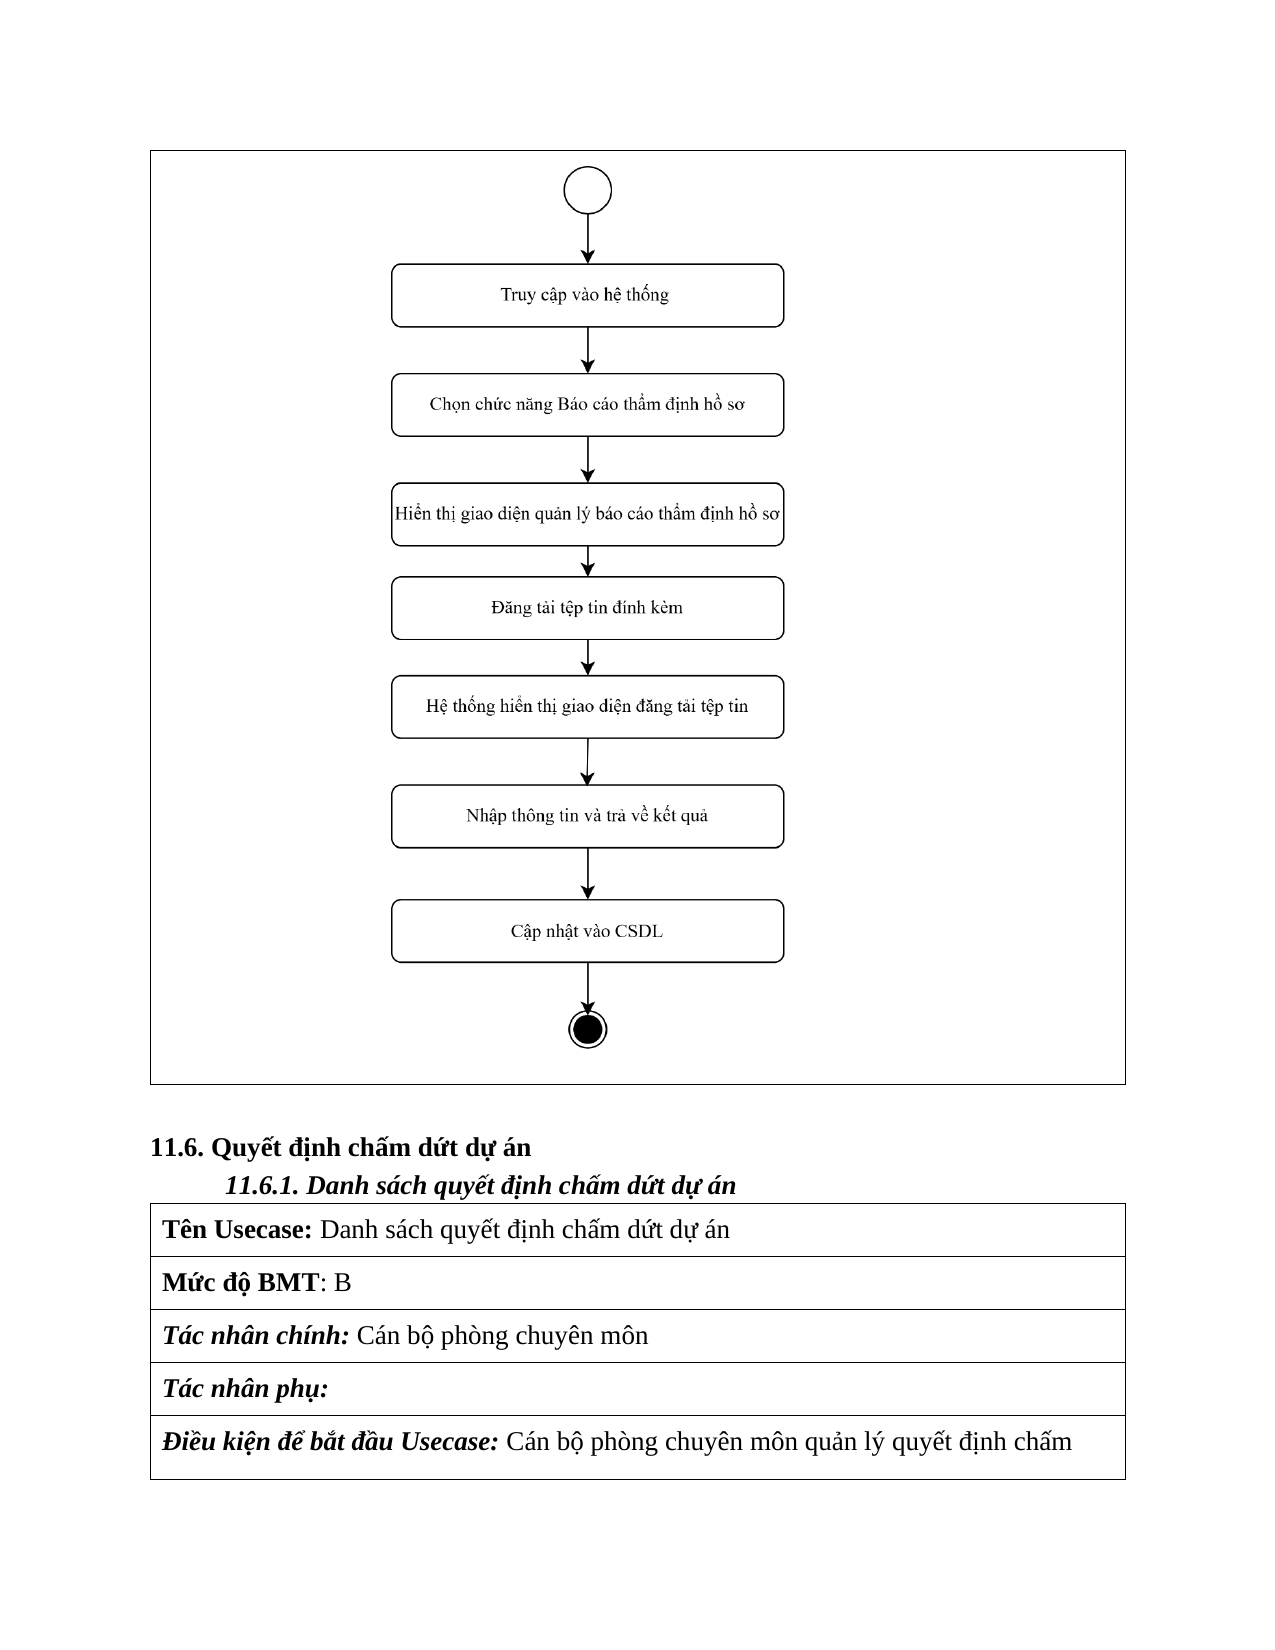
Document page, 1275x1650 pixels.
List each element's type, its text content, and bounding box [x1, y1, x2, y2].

picture [375, 151, 800, 1065]
subtitle 11.6.1. Danh sách quyết định chấm dứt dự án [225, 1169, 1125, 1200]
table_cell Tác nhân chính: Cán bộ phòng chuyên môn [151, 1310, 1125, 1362]
table_cell Mức độ BMT: B [151, 1257, 1125, 1309]
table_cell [151, 1416, 1125, 1479]
subtitle 11.6. Quyết định chấm dứt dự án [150, 1131, 1125, 1163]
table_header Tên Usecase: Danh sách quyết định chấm dứt dự án [151, 1204, 1125, 1256]
table_cell Tác nhân phụ: [151, 1363, 1125, 1415]
table_cell Sơ đồ hoạt động: [151, 151, 1125, 1083]
